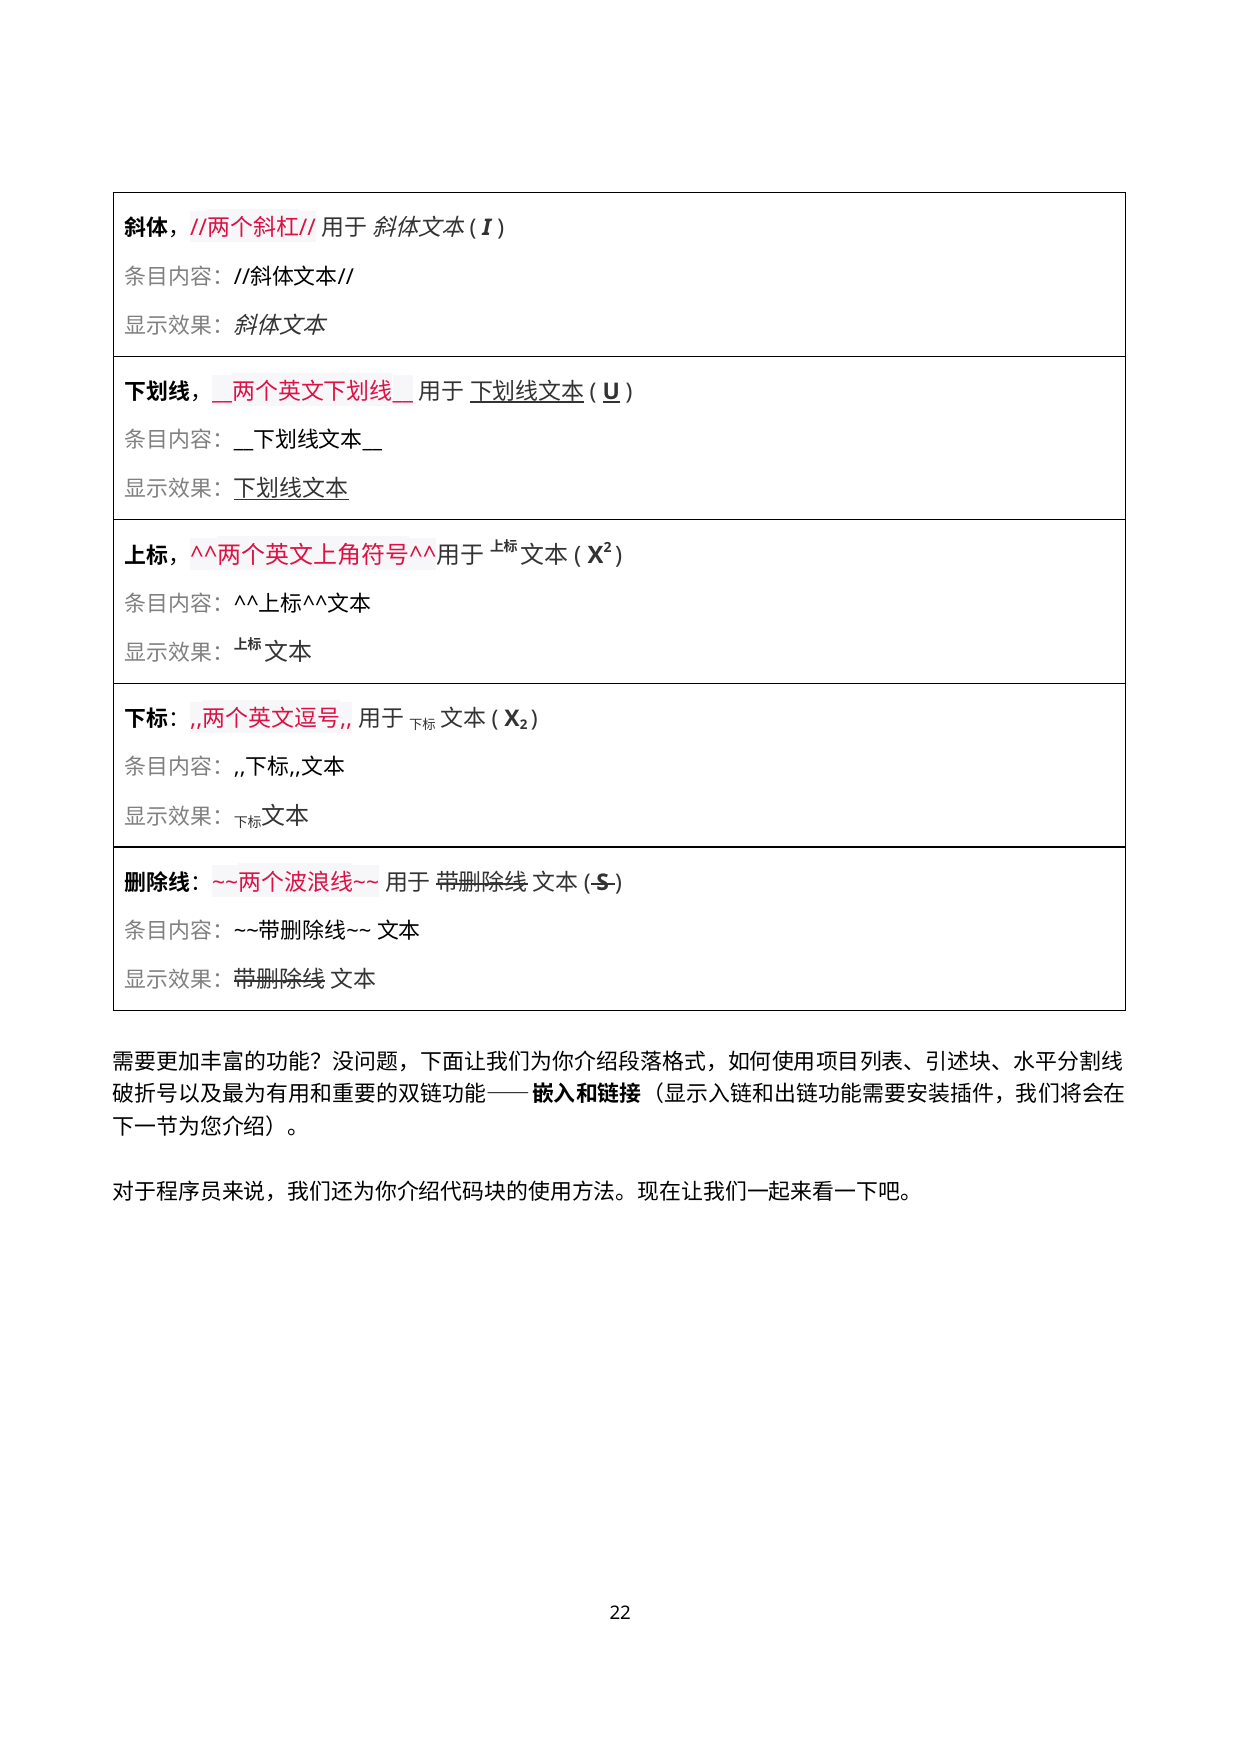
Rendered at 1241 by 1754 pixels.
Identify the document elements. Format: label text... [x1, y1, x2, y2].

table_cell 删除线：~~两个波浪线~~ 用于 带删除线 文本 ( S ) 条目内容：~~带删除线~~ 文本 显示效果：带删除线 文本 [114, 848, 1125, 1010]
table_cell 上标，^^两个英文上角符号^^用于 上标 文本 ( X2 ) 条目内容：^^上标^^文本 显示效果：上标 文本 [114, 520, 1125, 683]
table_cell 下标：,,两个英文逗号,, 用于 下标 文本 ( X2 ) 条目内容：,,下标,,文本 显示效果：下标文本 [114, 684, 1125, 846]
text 对于程序员来说，我们还为你介绍代码块的使用方法。现在让我们一起来看一下吧。 [112, 1173, 1128, 1206]
table_cell 下划线，__两个英文下划线__ 用于 下划线文本 ( U ) 条目内容：__下划线文本__ 显示效果：下划线文本 [114, 357, 1125, 519]
table_header 斜体，//两个斜杠// 用于 斜体文本 ( I ) 条目内容：//斜体文本// 显示效果：斜体文本 [114, 193, 1125, 356]
text 需要更加丰富的功能？没问题，下面让我们为你介绍段落格式，如何使用项目列表、引述块、水平分割线破折号以及最为有用和重要的双链功能——嵌入和链接（显示入链和出链功能需要安装插件，我们将会在下一节为您介绍）。 [112, 1043, 1128, 1141]
